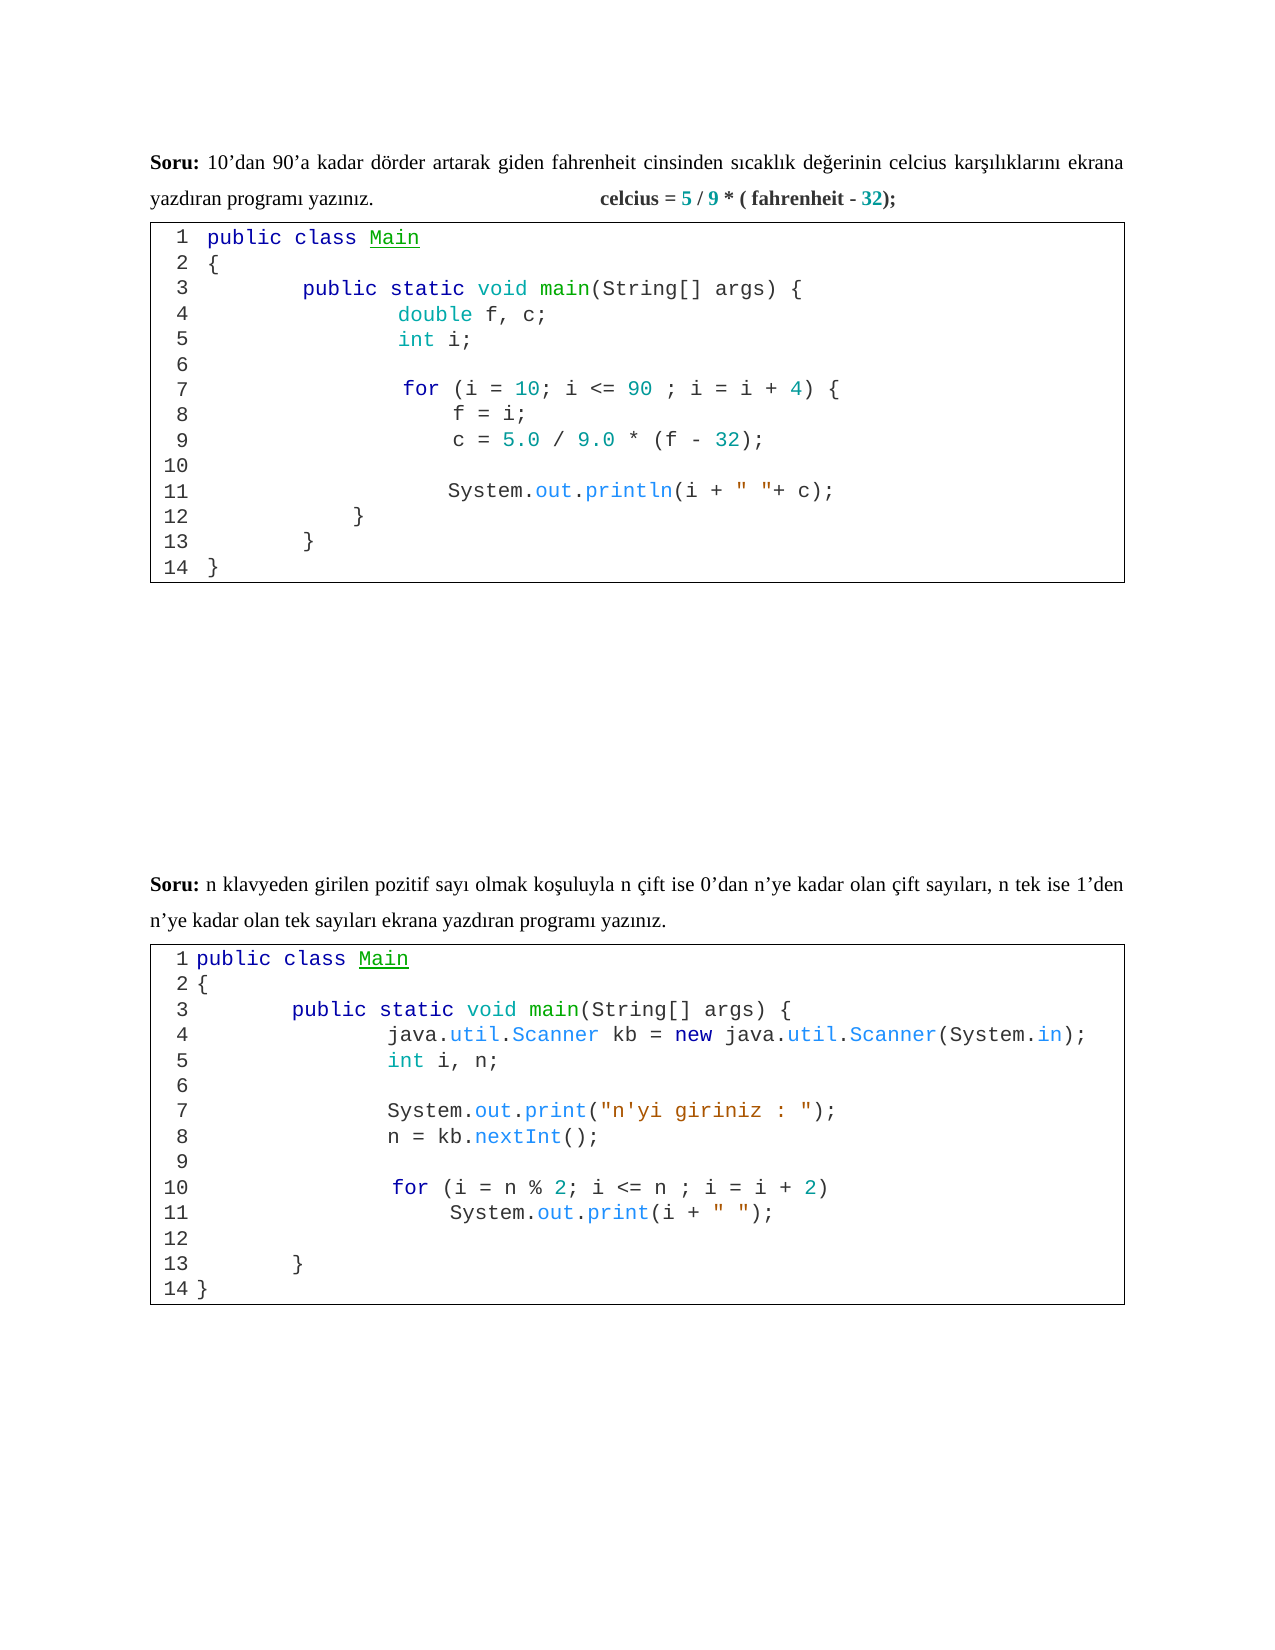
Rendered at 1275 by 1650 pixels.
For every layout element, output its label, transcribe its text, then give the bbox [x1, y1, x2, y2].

table_header [1093, 945, 1124, 1304]
text Soru: n klavyeden girilen pozitif sayı olmak koşuluyla n çift ise 0’dan n’ye kadar olan çift sayıları, n tek ise 1’den n’ye kadar olan tek sayıları ekrana yazdıran programı yazınız. [150, 872, 1125, 932]
table_header [151, 945, 162, 1304]
table_header [151, 223, 162, 582]
text Soru: 10’dan 90’a kadar dörder artarak giden fahrenheit cinsinden sıcaklık değerinin celcius karşılıklarını ekrana yazdıran programı yazınız. celcius = 5 / 9 * ( fahrenheit - 32); [150, 150, 1125, 210]
table_header [1088, 223, 1124, 582]
